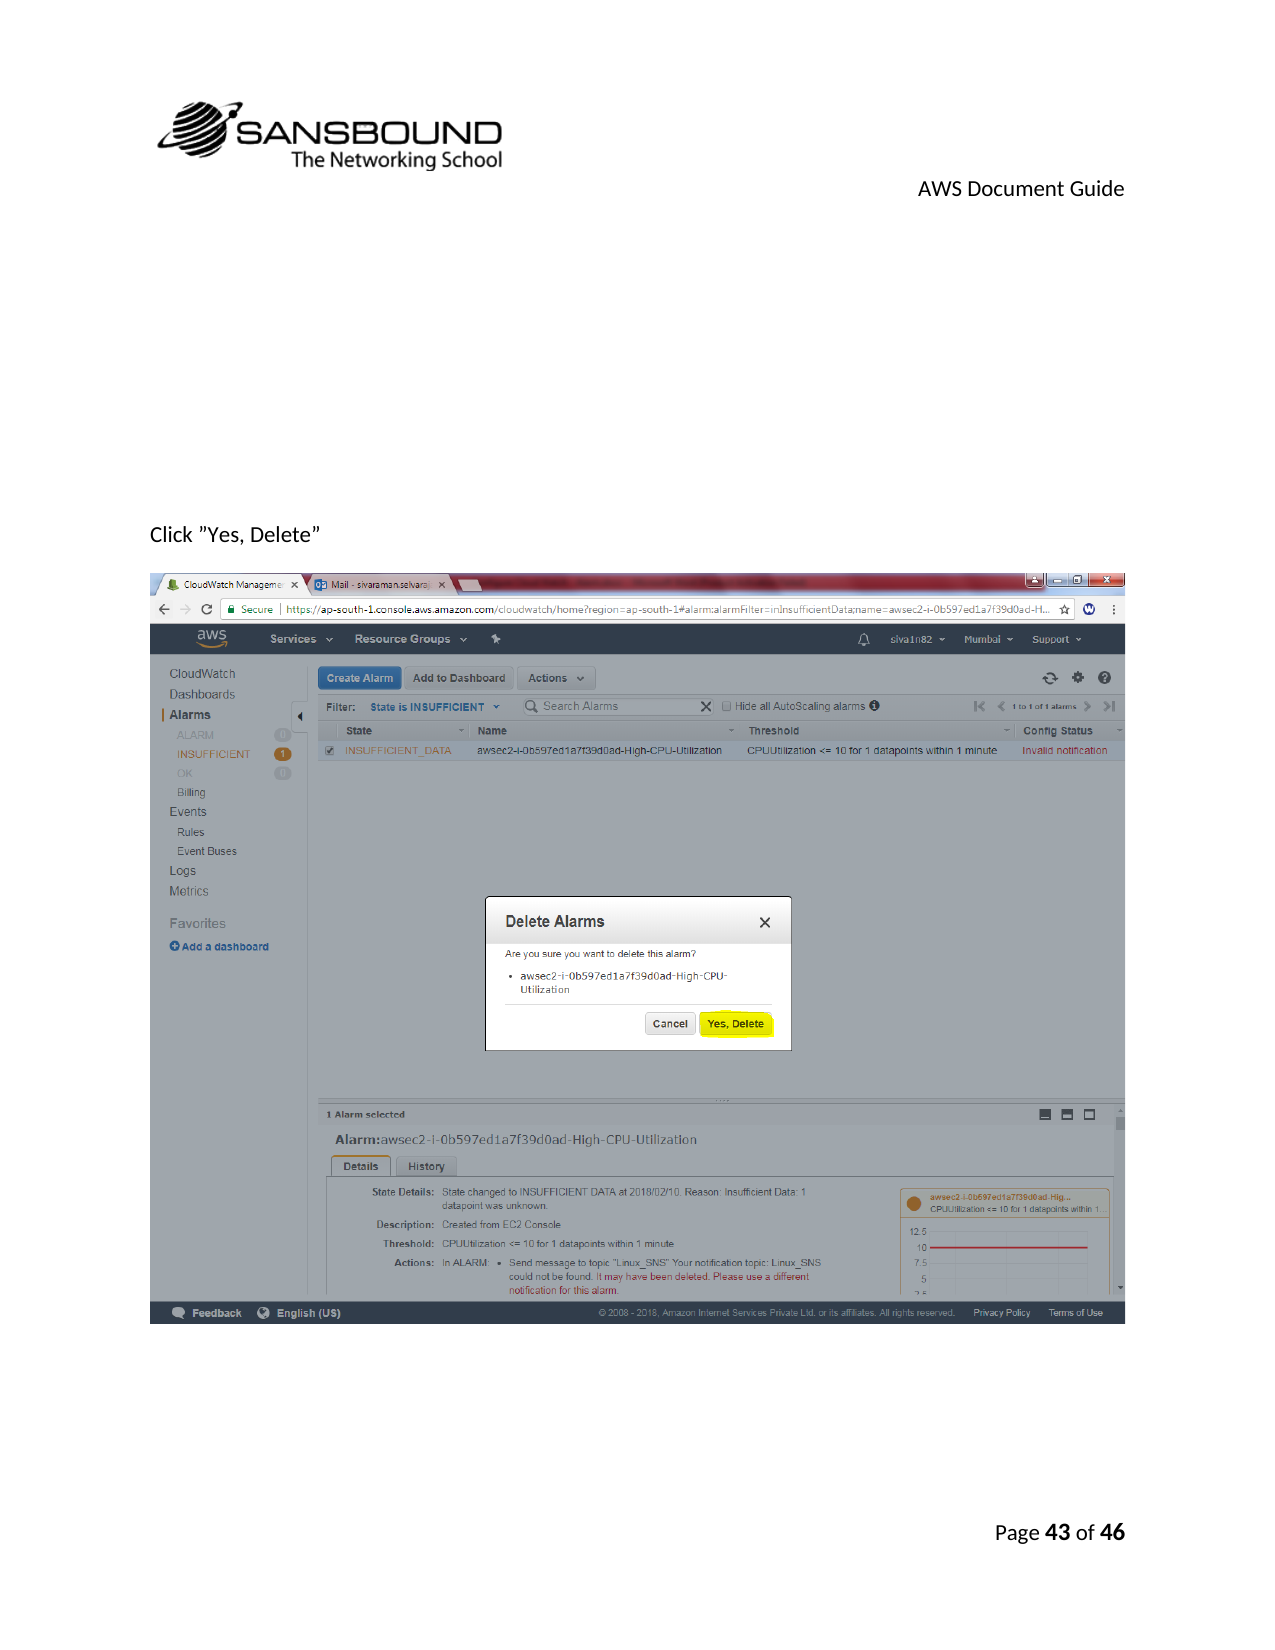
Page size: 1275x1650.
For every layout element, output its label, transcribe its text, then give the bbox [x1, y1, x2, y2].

picture [150, 75, 514, 197]
picture [150, 573, 1125, 1324]
text Click ”Yes, Delete” [150, 520, 1125, 548]
